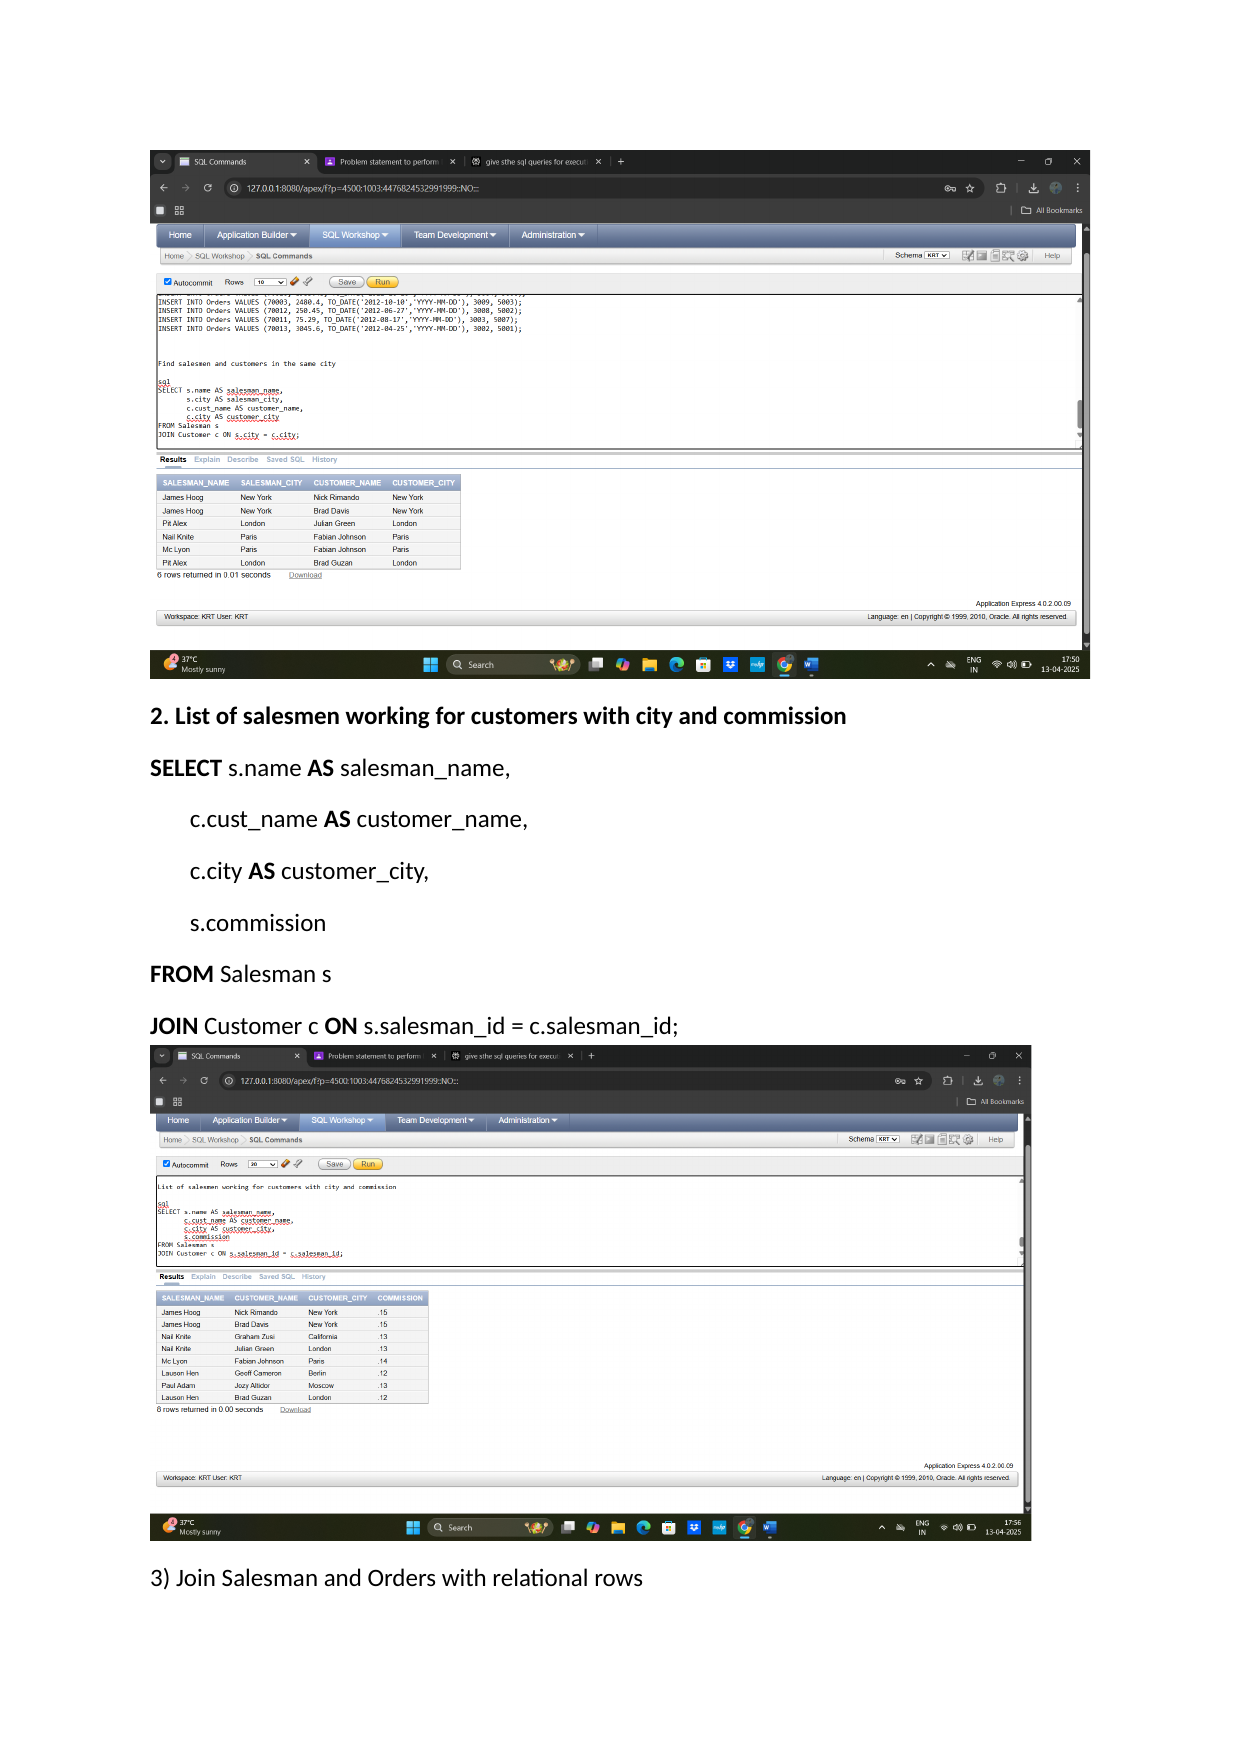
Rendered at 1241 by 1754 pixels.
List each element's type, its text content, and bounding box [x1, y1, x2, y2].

text 2. List of salesmen working for customers with city and commission [150, 700, 1090, 731]
text s.commission [150, 907, 1090, 937]
text FROM Salesman s [150, 958, 1090, 989]
text c.cust_name AS customer_name, [150, 803, 1090, 834]
picture [150, 1045, 1032, 1541]
text SELECT s.name AS salesman_name, [150, 752, 1090, 782]
picture [150, 150, 1091, 679]
text 3) Join Salesman and Orders with relational rows [150, 1562, 1090, 1592]
text c.city AS customer_city, [150, 855, 1090, 886]
